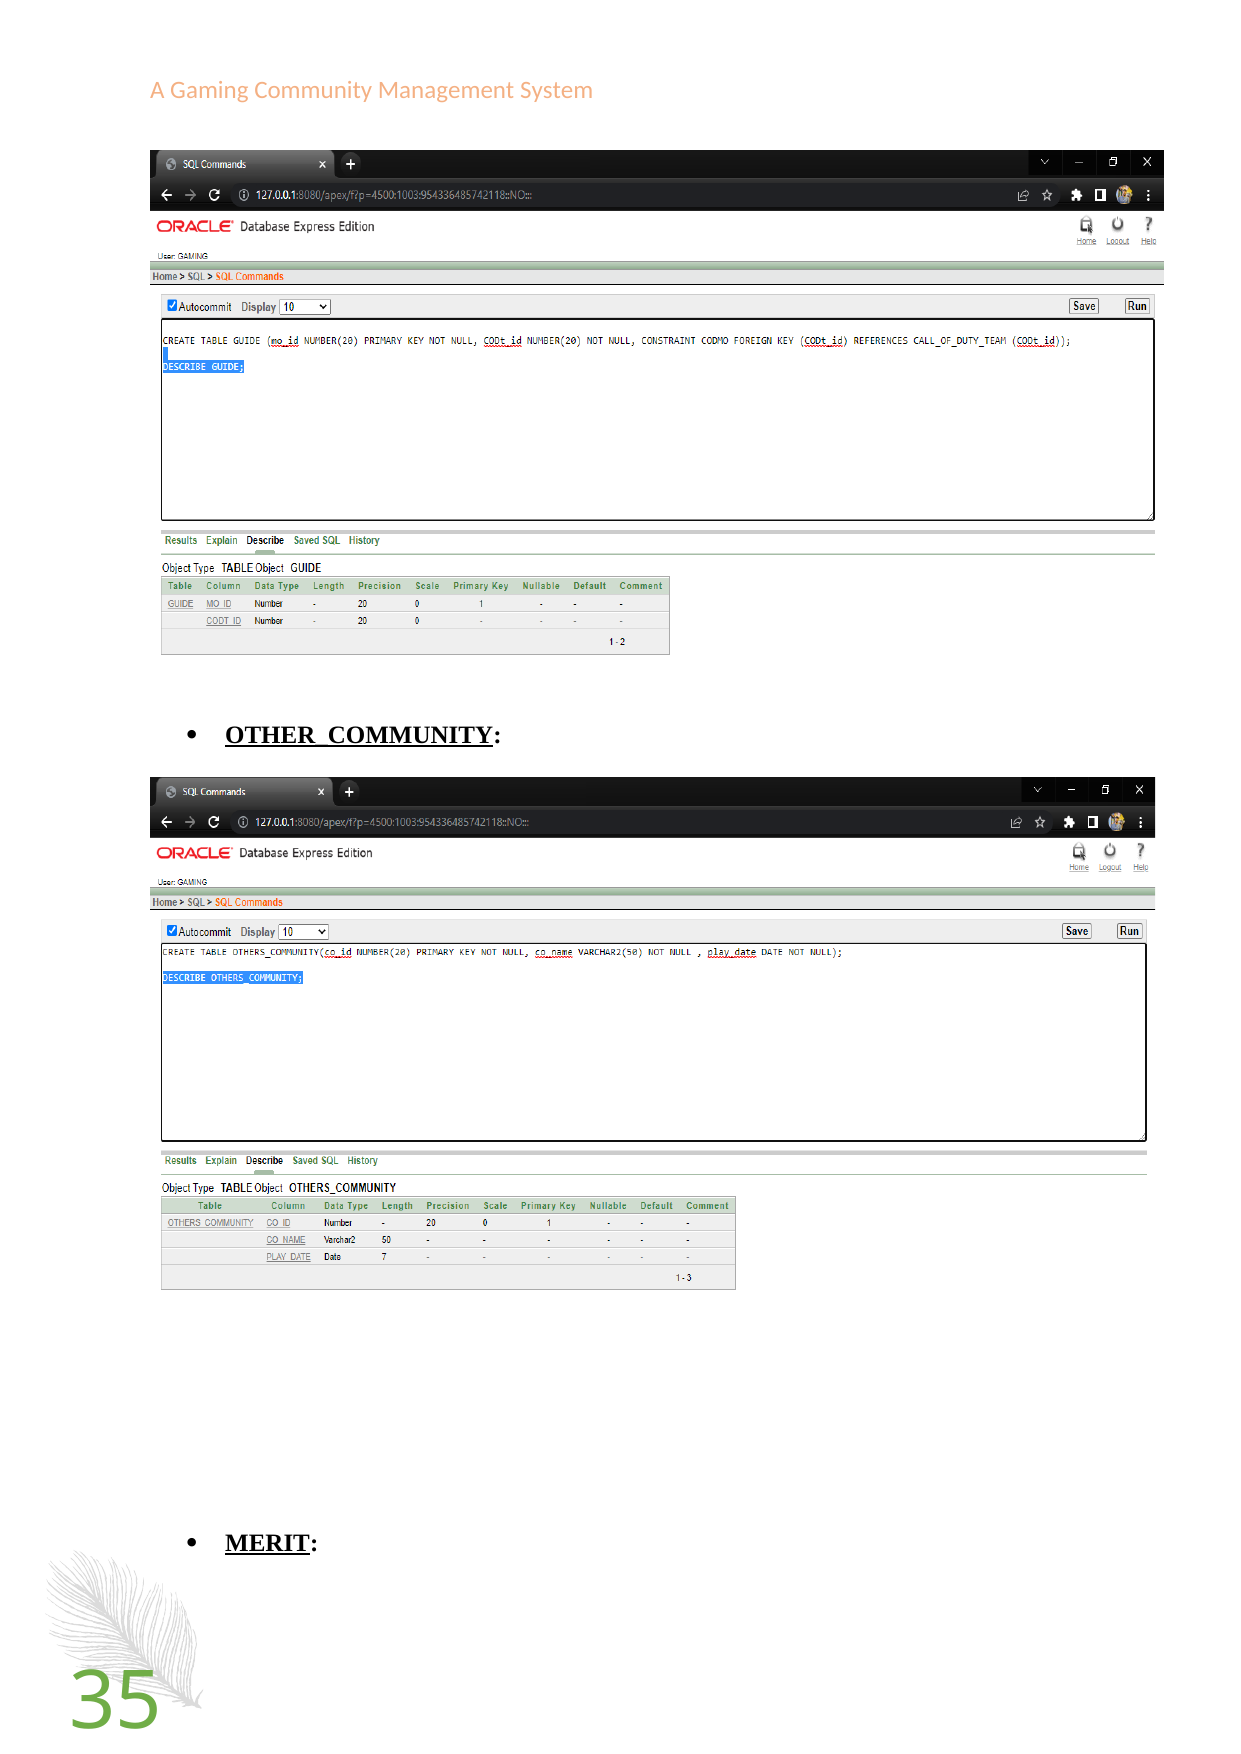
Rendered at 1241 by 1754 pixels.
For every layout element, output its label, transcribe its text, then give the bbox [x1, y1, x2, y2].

list MERIT: [187, 1528, 1090, 1557]
picture [150, 777, 1155, 1299]
picture [150, 150, 1164, 663]
list OTHER_COMMUNITY: [187, 720, 1090, 749]
